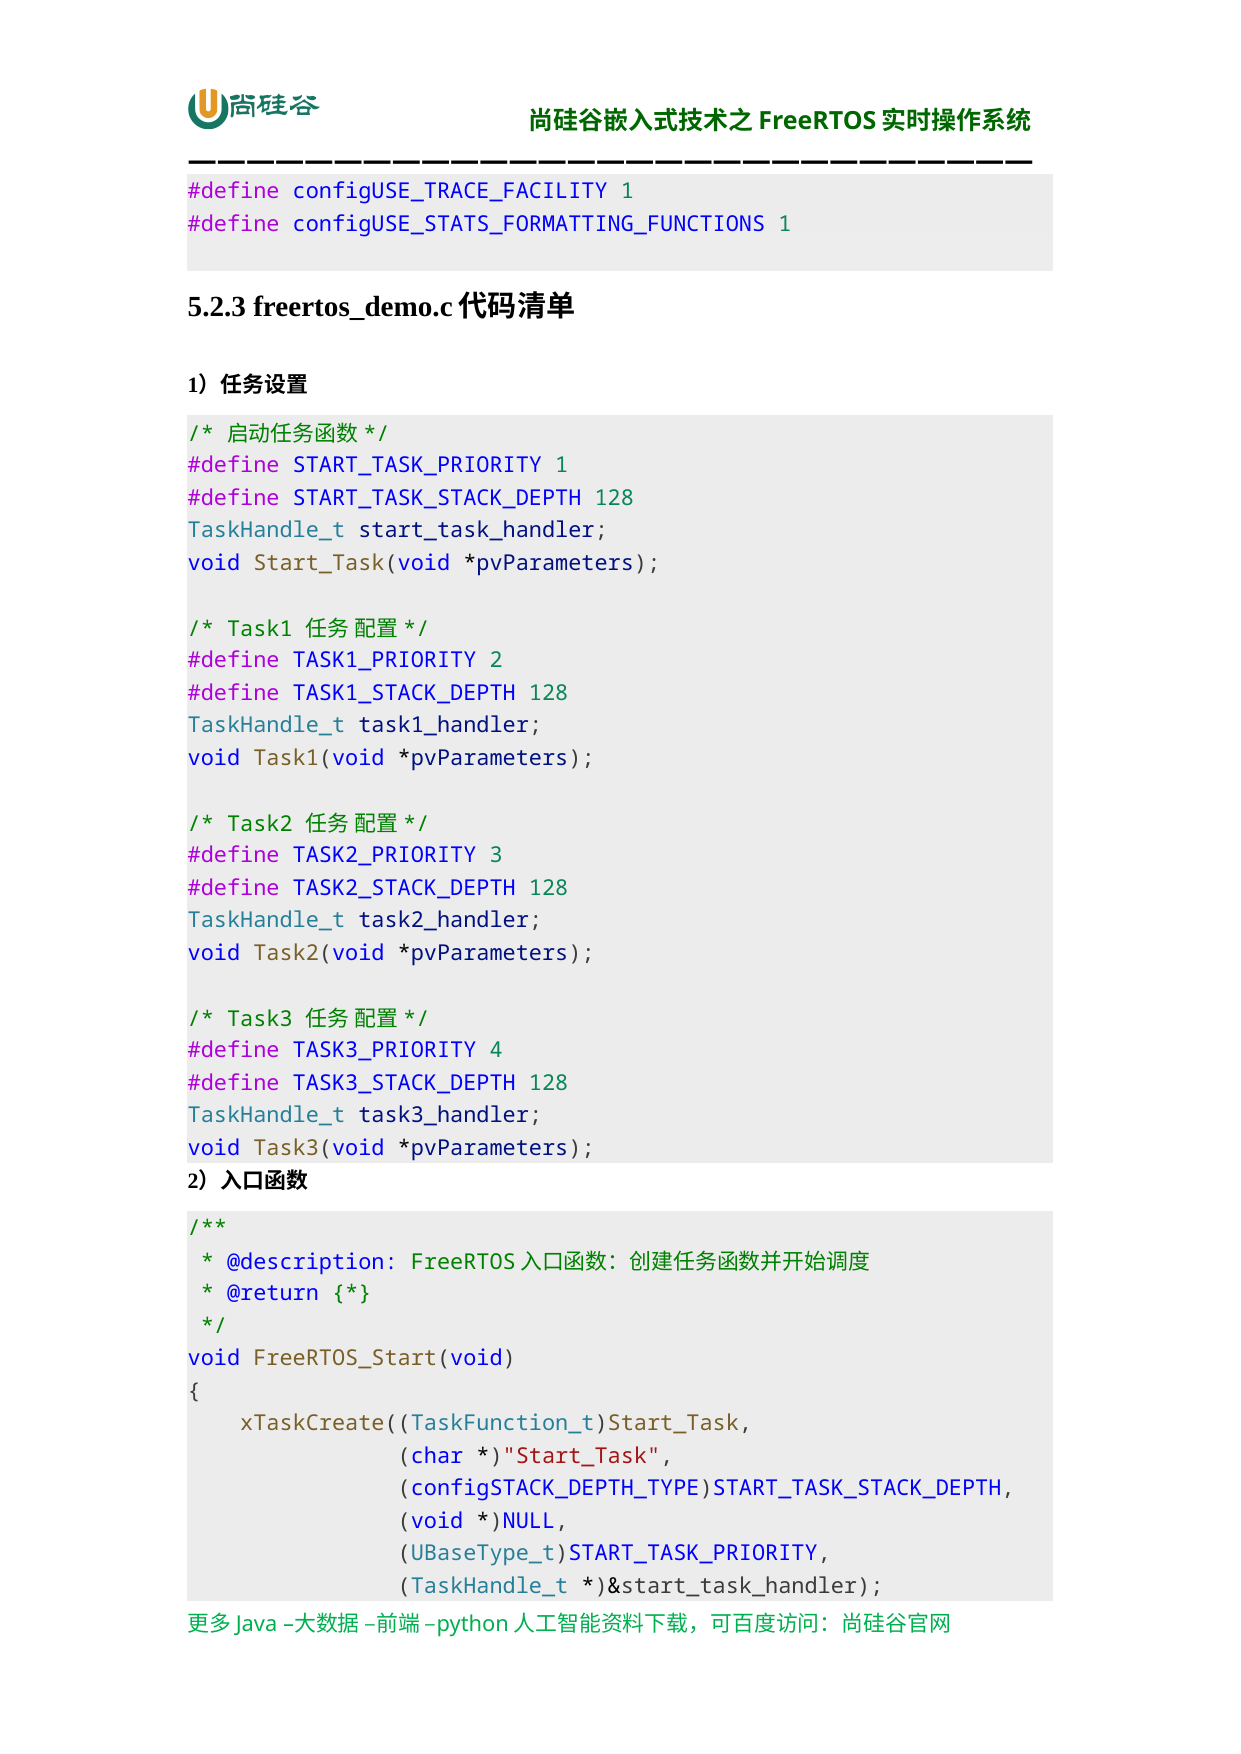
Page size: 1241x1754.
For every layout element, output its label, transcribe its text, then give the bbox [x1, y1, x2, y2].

text */ [187, 1308, 1053, 1341]
text 入口函数 [187, 1163, 1053, 1195]
text #define configUSE_TRACE_FACILITY 1 [187, 174, 1053, 206]
text (char *)"Start_Task", [187, 1438, 1053, 1471]
text freertos_demo.c代码清单 [187, 271, 1053, 336]
text (void *)NULL, [187, 1503, 1053, 1536]
text #define TASK1_PRIORITY 2 [187, 643, 1053, 675]
text void Start_Task(void *pvParameters); [187, 545, 1053, 578]
text #define START_TASK_PRIORITY 1 [187, 448, 1053, 480]
text 任务设置 [187, 367, 1053, 399]
text #define TASK1_STACK_DEPTH 128 [187, 675, 1053, 708]
text #define TASK3_PRIORITY 4 [187, 1033, 1053, 1065]
text (UBaseType_t)START_TASK_PRIORITY, [187, 1536, 1053, 1568]
text /* 启动任务函数 */ [187, 415, 1053, 448]
text (configSTACK_DEPTH_TYPE)START_TASK_STACK_DEPTH, [187, 1471, 1053, 1503]
text TaskHandle_t task1_handler; [187, 708, 1053, 740]
text * @return {*} [187, 1276, 1053, 1308]
text #define TASK3_STACK_DEPTH 128 [187, 1065, 1053, 1098]
text TaskHandle_t task3_handler; [187, 1098, 1053, 1130]
text void Task1(void *pvParameters); [187, 740, 1053, 773]
text void FreeRTOS_Start(void) [187, 1341, 1053, 1373]
text (TaskHandle_t *)&start_task_handler); [187, 1568, 1053, 1601]
text TaskHandle_t start_task_handler; [187, 513, 1053, 545]
text /* Task3 任务 配置 */ [187, 1000, 1053, 1033]
text void Task2(void *pvParameters); [187, 935, 1053, 968]
text /* Task2 任务 配置 */ [187, 805, 1053, 838]
picture [187, 88, 321, 130]
text TaskHandle_t task2_handler; [187, 903, 1053, 935]
text * @description: FreeRTOS入口函数：创建任务函数并开始调度 [187, 1243, 1053, 1276]
text /** [187, 1211, 1053, 1243]
text #define TASK2_PRIORITY 3 [187, 838, 1053, 870]
text #define configUSE_STATS_FORMATTING_FUNCTIONS 1 [187, 206, 1053, 239]
text { [187, 1373, 1053, 1406]
text xTaskCreate((TaskFunction_t)Start_Task, [187, 1406, 1053, 1438]
text #define START_TASK_STACK_DEPTH 128 [187, 480, 1053, 513]
text void Task3(void *pvParameters); [187, 1130, 1053, 1163]
text #define TASK2_STACK_DEPTH 128 [187, 870, 1053, 903]
text /* Task1 任务 配置 */ [187, 610, 1053, 643]
